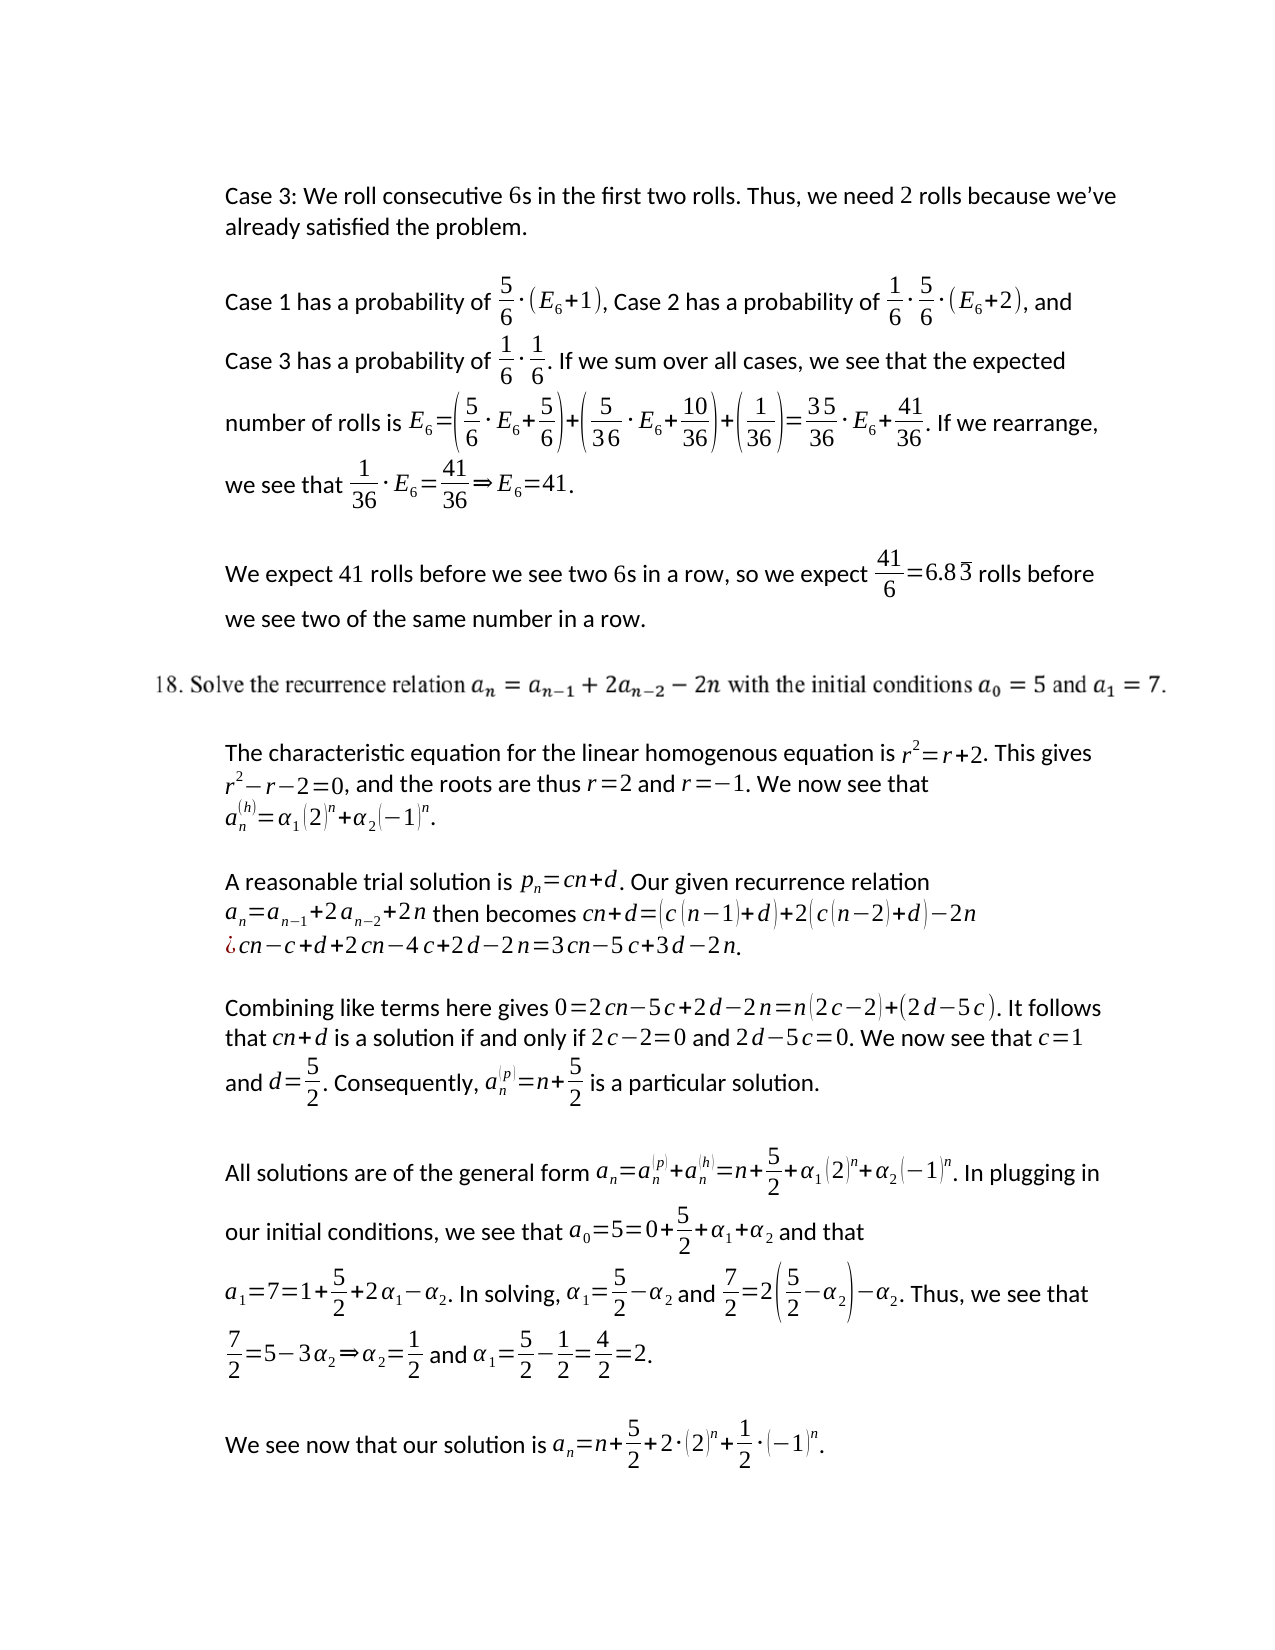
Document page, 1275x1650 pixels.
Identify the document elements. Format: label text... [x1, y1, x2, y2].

picture [150, 664, 1171, 707]
text . In solving, and . Thus, we see that and . [225, 1261, 1125, 1384]
text We expect rolls before we see two s in a row, so we expect rolls before we see two of the same number in a row. [225, 544, 1125, 634]
text . [225, 799, 1125, 835]
text Case 3: We roll consecutive s in the first two rolls. Thus, we need rolls because we’ve already satisfied the problem. [225, 181, 1125, 242]
text . [225, 931, 1125, 961]
text All solutions are of the general form . In plugging in our initial conditions, we see that and that [225, 1143, 1125, 1261]
text A reasonable trial solution is . Our given recurrence relation then becomes [225, 865, 1125, 931]
text Case 1 has a probability of , Case 2 has a probability of , and Case 3 has a probability of . If we sum over all cases, we see that the expected number of rolls is . If we rearrange, we see that . [225, 272, 1125, 514]
text We see now that our solution is . [225, 1415, 1125, 1474]
text Combining like terms here gives . It follows that is a solution if and only if and . We now see that and . Consequently, is a particular solution. [225, 992, 1125, 1112]
text The characteristic equation for the linear homogenous equation is . This gives , and the roots are thus and . We now see that [225, 737, 1125, 799]
